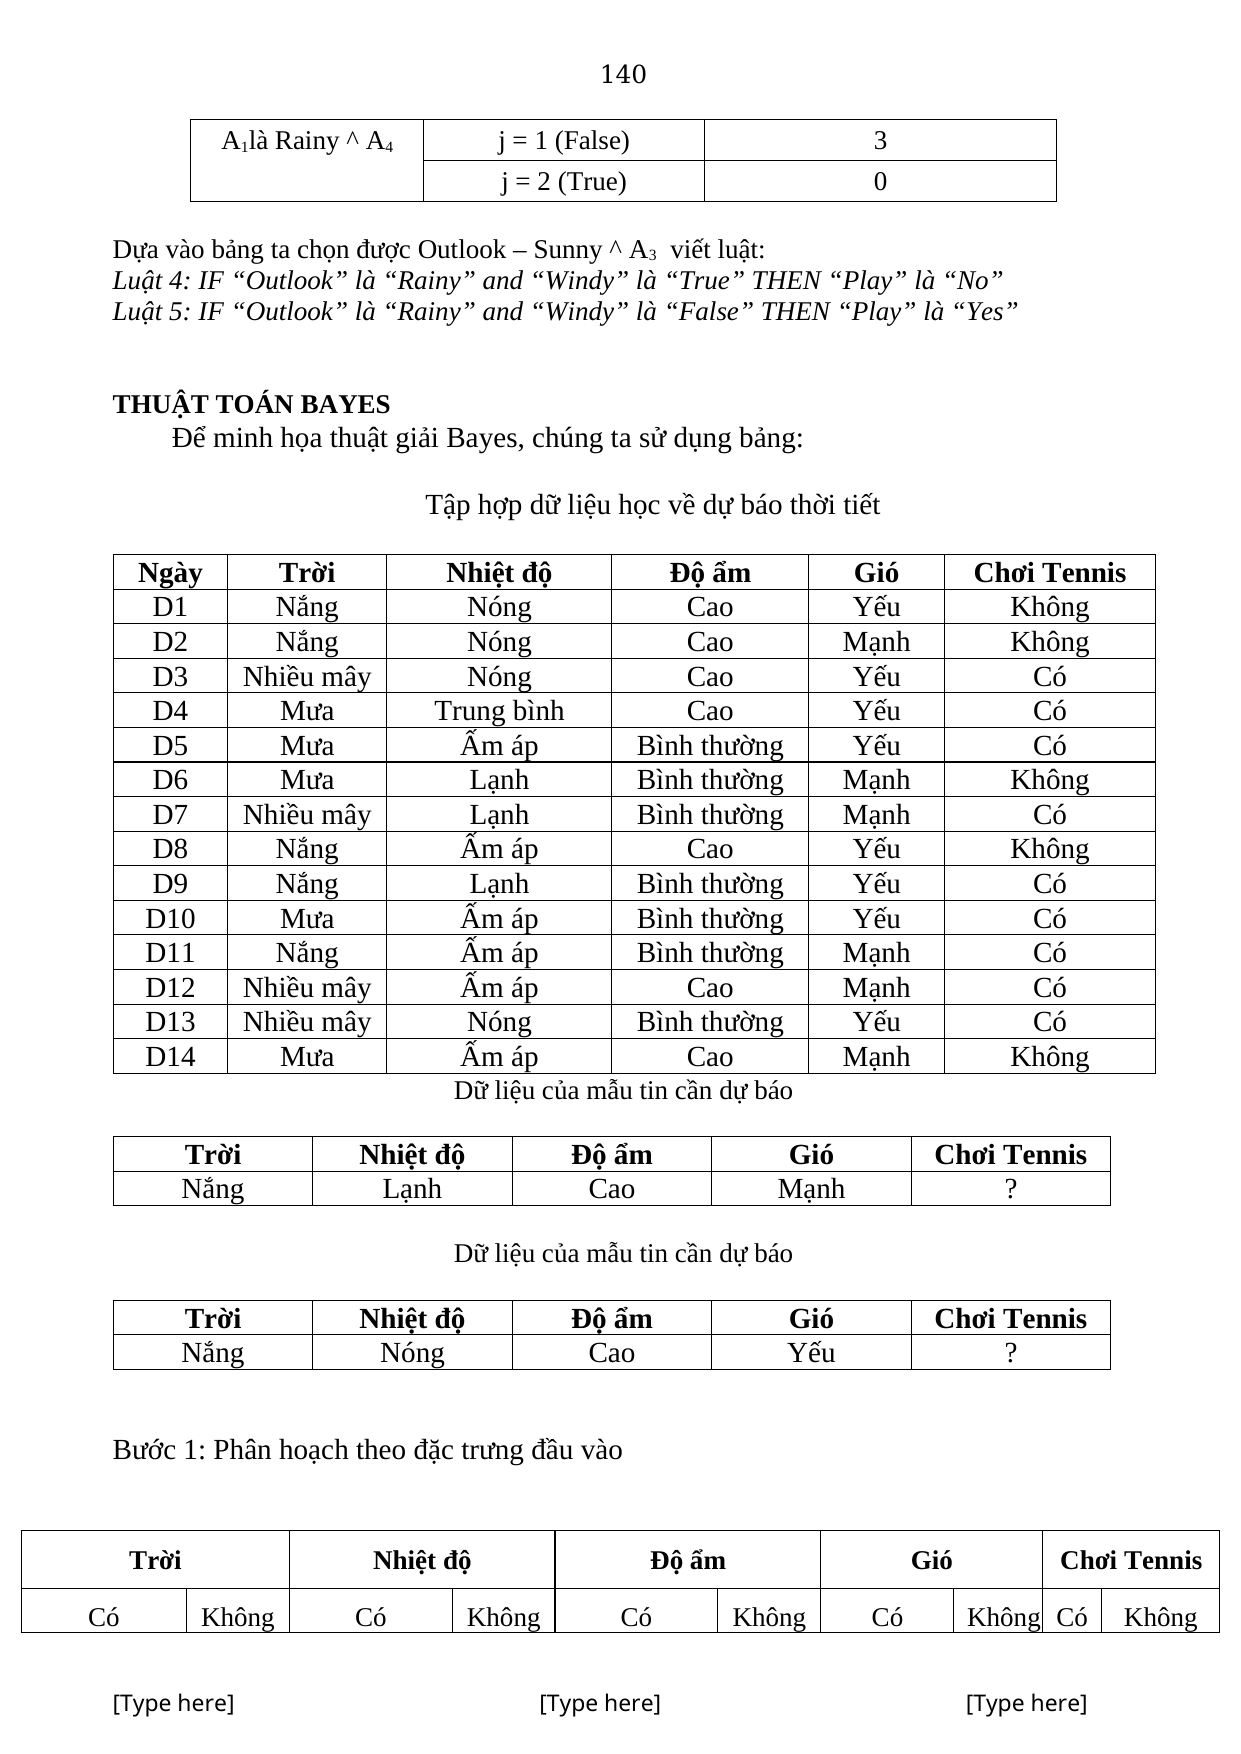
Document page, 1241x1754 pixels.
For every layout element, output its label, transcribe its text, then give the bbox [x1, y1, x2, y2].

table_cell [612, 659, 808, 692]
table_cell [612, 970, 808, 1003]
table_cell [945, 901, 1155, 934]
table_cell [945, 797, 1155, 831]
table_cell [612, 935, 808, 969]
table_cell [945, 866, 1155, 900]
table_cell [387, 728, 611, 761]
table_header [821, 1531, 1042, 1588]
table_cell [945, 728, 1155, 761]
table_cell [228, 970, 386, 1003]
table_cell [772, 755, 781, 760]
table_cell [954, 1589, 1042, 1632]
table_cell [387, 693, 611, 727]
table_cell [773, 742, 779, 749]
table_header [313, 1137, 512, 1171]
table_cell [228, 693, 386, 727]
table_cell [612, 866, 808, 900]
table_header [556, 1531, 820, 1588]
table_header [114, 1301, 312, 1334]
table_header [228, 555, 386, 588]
text Dữ liệu của mẫu tin cần dự báo [112, 1074, 1134, 1105]
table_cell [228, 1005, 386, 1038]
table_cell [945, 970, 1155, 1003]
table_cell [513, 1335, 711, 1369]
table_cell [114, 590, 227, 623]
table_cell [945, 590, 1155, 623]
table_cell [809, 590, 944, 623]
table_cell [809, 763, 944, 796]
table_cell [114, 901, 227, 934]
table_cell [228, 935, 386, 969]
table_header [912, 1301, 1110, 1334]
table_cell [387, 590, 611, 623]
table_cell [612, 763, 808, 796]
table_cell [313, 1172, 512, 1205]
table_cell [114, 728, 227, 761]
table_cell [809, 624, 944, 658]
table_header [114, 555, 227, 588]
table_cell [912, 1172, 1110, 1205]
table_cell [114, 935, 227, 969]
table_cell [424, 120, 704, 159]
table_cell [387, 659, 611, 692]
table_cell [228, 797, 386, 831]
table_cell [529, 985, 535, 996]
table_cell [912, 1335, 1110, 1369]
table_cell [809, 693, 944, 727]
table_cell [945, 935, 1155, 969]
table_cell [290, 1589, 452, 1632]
text Luật 5: IF “Outlook” là “Rainy” and “Windy” là “False” THEN “Play” là “Yes” [112, 295, 1134, 326]
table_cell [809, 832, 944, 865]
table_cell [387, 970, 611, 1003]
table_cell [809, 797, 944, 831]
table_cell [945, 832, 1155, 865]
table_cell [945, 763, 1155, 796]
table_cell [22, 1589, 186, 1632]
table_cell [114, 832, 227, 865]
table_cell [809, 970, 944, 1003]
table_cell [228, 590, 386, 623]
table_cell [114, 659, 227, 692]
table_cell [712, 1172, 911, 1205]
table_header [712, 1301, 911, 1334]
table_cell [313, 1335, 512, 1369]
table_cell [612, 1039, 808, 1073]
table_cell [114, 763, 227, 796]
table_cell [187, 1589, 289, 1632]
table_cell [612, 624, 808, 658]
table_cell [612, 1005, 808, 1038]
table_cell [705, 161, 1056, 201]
text Dữ liệu của mẫu tin cần dự báo [112, 1237, 1134, 1268]
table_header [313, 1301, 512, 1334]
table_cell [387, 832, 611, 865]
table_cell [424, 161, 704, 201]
text Luật 4: IF “Outlook” là “Rainy” and “Windy” là “True” THEN “Play” là “No” [112, 264, 1134, 295]
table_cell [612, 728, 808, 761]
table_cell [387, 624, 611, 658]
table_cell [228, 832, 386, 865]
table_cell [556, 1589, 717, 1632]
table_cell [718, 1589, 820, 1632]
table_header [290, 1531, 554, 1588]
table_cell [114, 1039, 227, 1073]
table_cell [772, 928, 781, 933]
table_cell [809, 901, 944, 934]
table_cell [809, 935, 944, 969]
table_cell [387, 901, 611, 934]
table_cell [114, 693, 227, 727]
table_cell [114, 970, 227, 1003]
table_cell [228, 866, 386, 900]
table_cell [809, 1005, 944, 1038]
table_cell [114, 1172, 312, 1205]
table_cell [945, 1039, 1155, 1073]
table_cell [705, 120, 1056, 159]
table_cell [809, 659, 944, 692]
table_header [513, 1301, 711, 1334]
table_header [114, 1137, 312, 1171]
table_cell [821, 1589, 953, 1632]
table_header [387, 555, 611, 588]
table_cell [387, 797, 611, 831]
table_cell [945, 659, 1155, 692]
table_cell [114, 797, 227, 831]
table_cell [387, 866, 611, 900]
text THUẬT TOÁN BAYES [112, 389, 1134, 420]
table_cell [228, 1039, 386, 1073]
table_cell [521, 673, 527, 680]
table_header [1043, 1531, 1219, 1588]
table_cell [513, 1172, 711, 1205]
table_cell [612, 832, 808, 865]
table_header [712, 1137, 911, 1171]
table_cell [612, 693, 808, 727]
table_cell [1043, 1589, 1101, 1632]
text Bước 1: Phân hoạch theo đặc trưng đầu vào [112, 1432, 1134, 1466]
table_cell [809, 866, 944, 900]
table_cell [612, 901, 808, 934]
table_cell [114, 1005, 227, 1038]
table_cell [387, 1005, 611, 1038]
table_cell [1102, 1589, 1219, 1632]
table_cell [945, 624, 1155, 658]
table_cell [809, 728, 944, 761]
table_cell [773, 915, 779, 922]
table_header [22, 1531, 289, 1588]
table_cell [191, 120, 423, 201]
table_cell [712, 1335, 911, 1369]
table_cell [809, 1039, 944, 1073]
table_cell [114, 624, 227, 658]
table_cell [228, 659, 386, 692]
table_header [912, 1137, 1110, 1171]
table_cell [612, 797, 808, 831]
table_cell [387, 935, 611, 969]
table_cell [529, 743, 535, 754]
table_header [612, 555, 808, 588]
text Tập hợp dữ liệu học về dự báo thời tiết [112, 487, 1134, 520]
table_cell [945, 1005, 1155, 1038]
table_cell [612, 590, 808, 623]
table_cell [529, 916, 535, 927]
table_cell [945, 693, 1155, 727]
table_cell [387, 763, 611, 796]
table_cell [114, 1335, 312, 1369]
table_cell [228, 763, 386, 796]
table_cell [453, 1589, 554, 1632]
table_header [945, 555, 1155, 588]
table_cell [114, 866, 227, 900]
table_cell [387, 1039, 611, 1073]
text Để minh họa thuật giải Bayes, chúng ta sử dụng bảng: [112, 420, 1134, 453]
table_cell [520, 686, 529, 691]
text Dựa vào bảng ta chọn được Outlook – Sunny ^ A3 viết luật: [112, 233, 1134, 264]
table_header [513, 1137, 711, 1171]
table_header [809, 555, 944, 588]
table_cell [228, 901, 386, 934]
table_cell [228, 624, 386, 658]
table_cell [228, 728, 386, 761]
